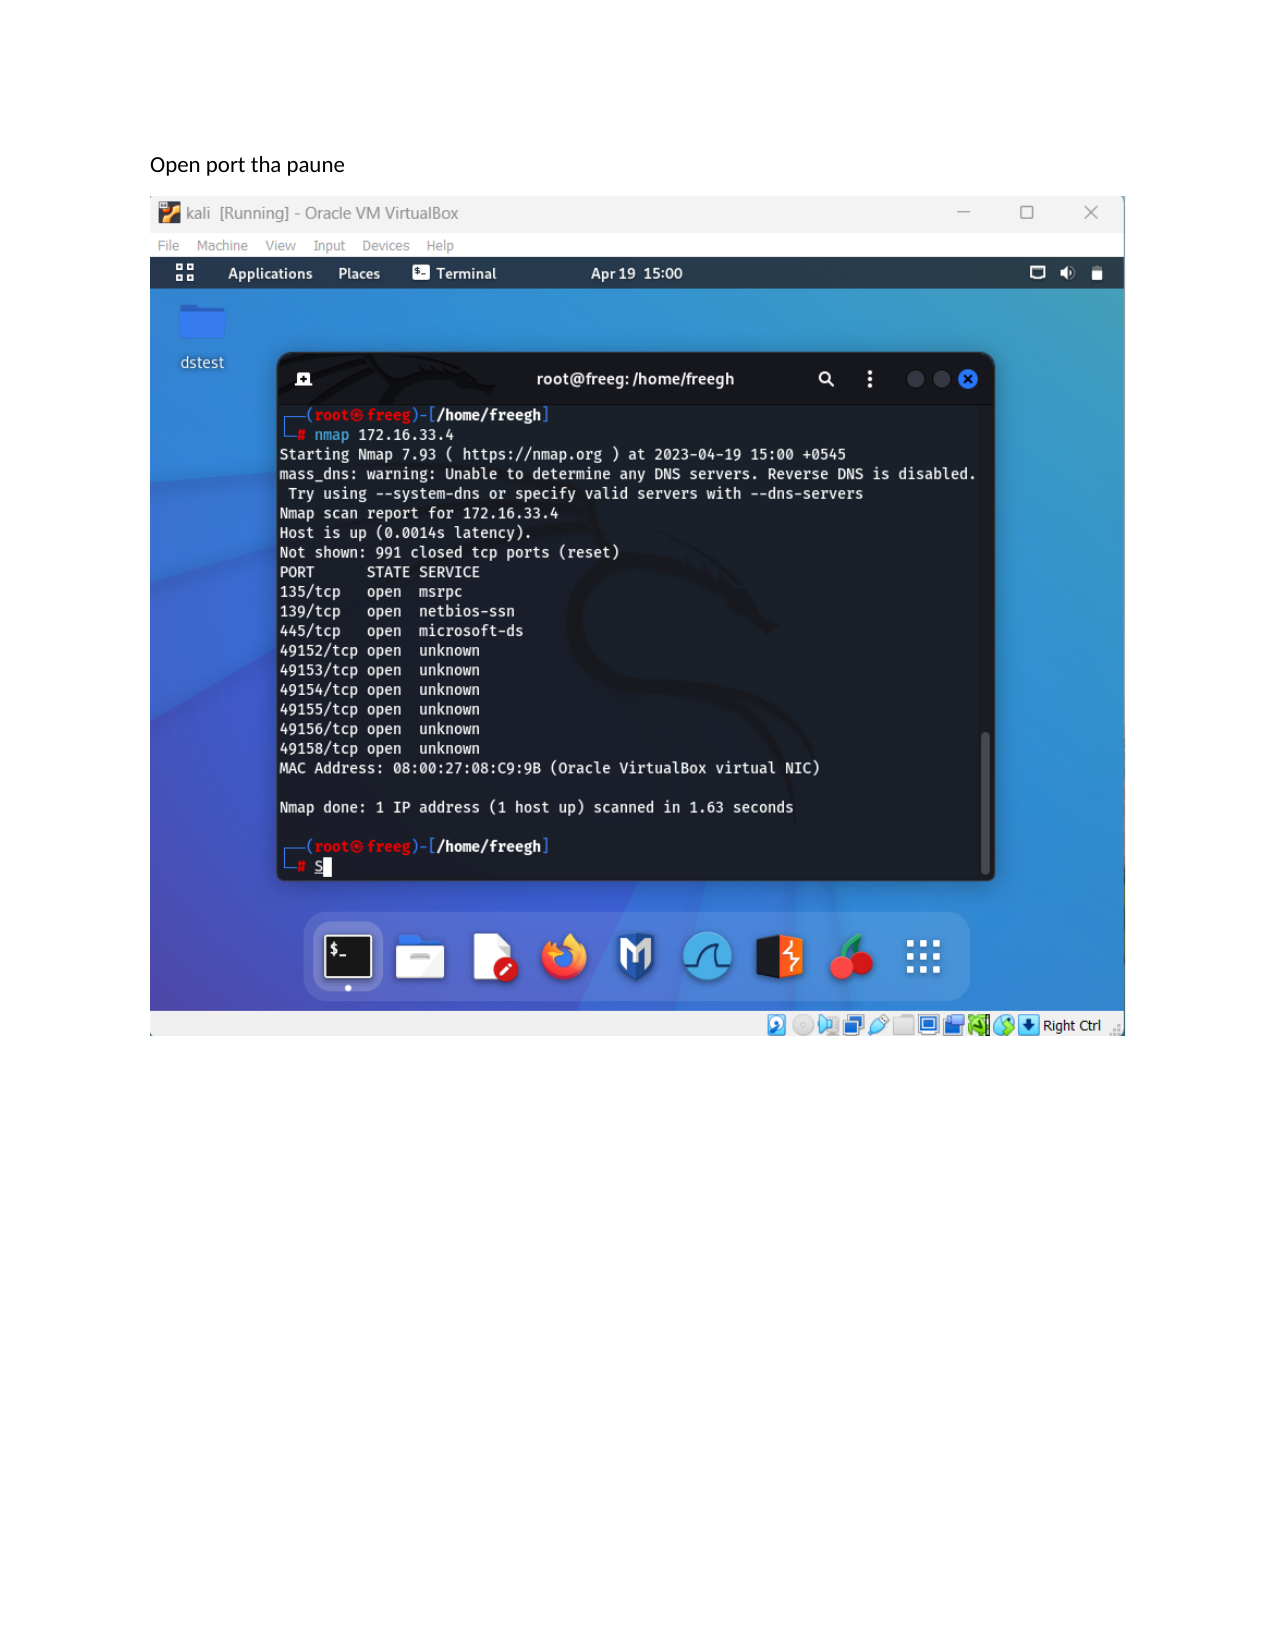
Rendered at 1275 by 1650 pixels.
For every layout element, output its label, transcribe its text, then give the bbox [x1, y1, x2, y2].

text Open port tha paune [150, 150, 1125, 178]
picture [150, 196, 1125, 1036]
